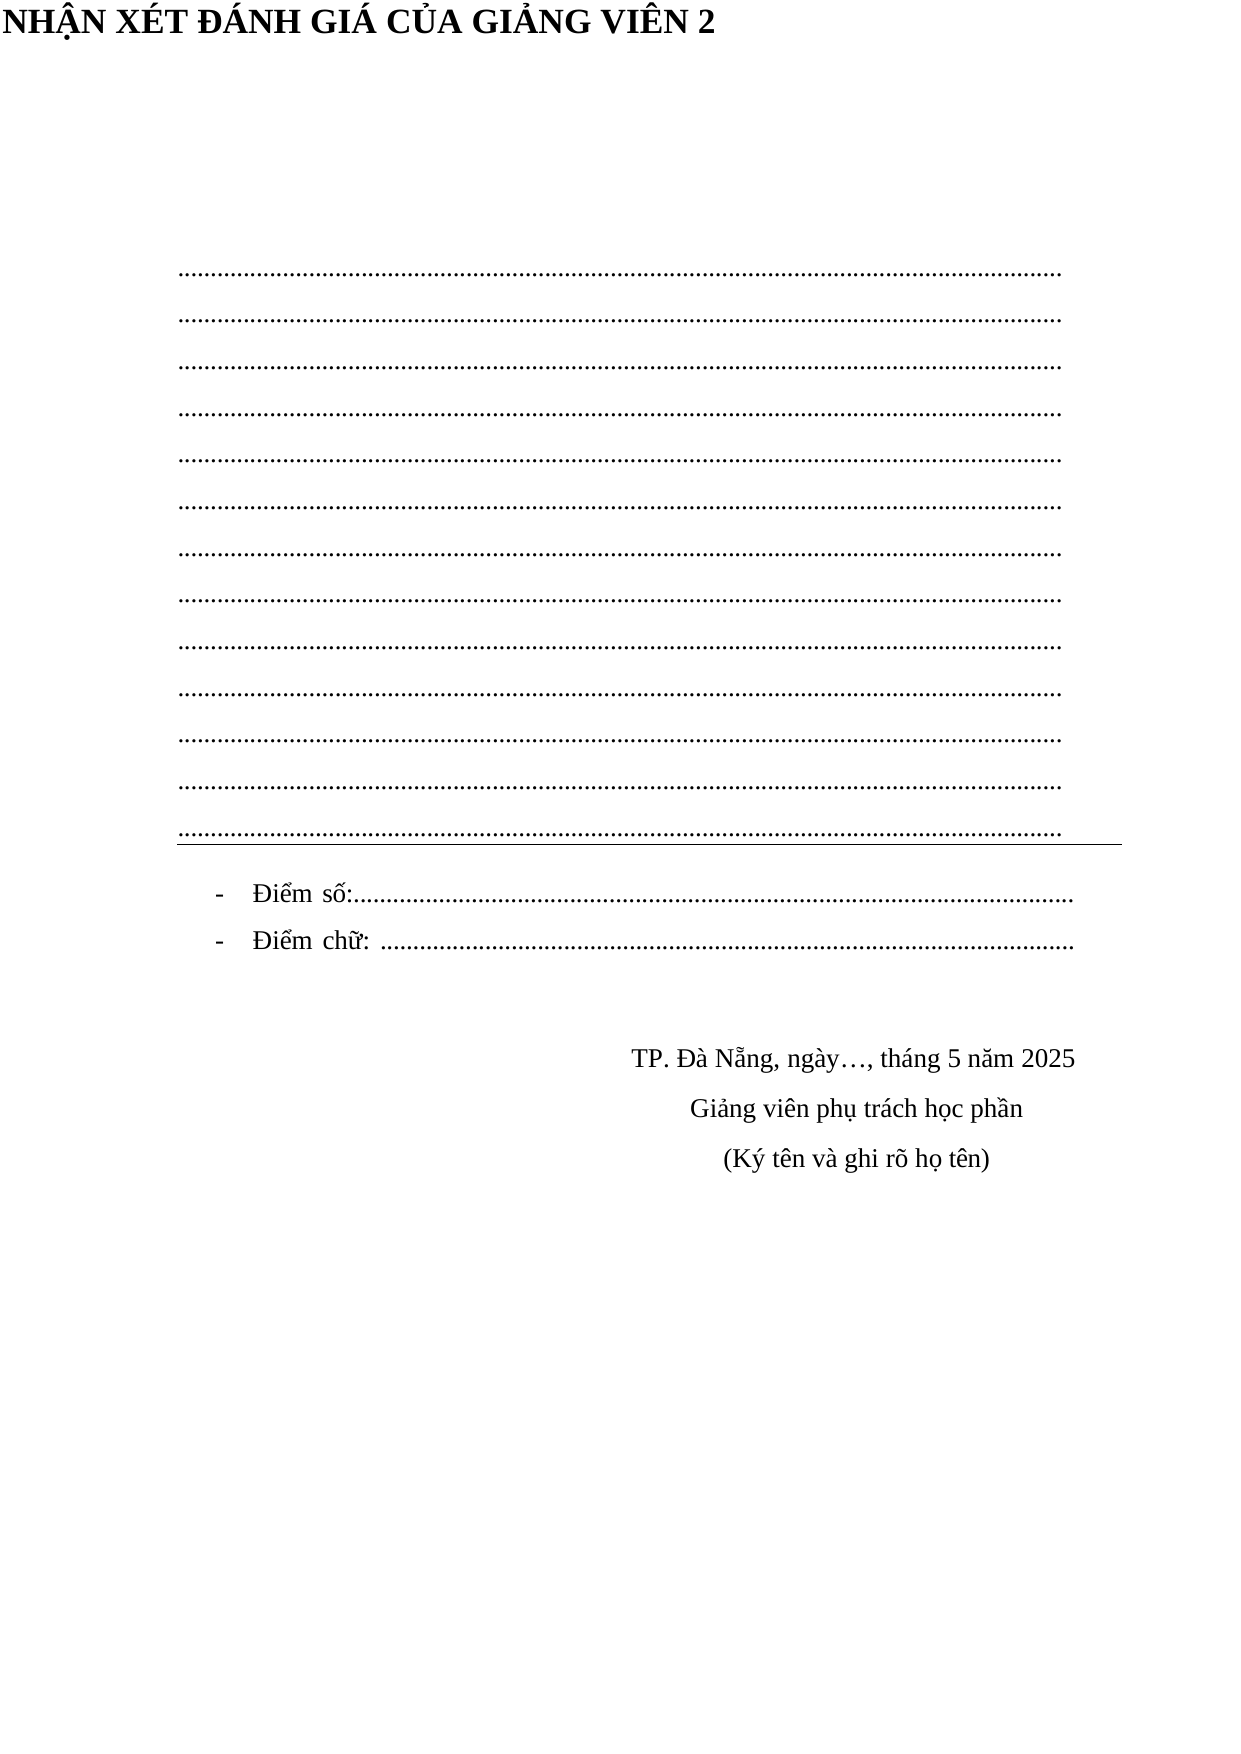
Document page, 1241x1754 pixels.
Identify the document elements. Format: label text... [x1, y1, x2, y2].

list Điểm chữ: .......................................................................................................... [215, 924, 1166, 955]
text ....................................................................................................................................... [177, 484, 1166, 515]
text ....................................................................................................................................... [177, 344, 1166, 375]
text ....................................................................................................................................... [177, 671, 1166, 702]
text ....................................................................................................................................... [177, 811, 1166, 842]
text ....................................................................................................................................... [177, 577, 1166, 608]
text ....................................................................................................................................... [177, 437, 1166, 468]
text (Ký tên và ghi rõ họ tên) [586, 1142, 1127, 1173]
text ....................................................................................................................................... [177, 297, 1166, 328]
text TP. Đà Nẵng, ngày…, tháng 5 năm 2025 Giảng viên phụ trách học phần [586, 1042, 1127, 1123]
text ....................................................................................................................................... [177, 624, 1166, 655]
text ....................................................................................................................................... [177, 391, 1166, 422]
text ....................................................................................................................................... [177, 251, 1166, 282]
text ....................................................................................................................................... [177, 717, 1166, 748]
text ....................................................................................................................................... [177, 531, 1166, 562]
list Điểm số:.............................................................................................................. [215, 877, 1166, 908]
text ....................................................................................................................................... [177, 764, 1166, 795]
